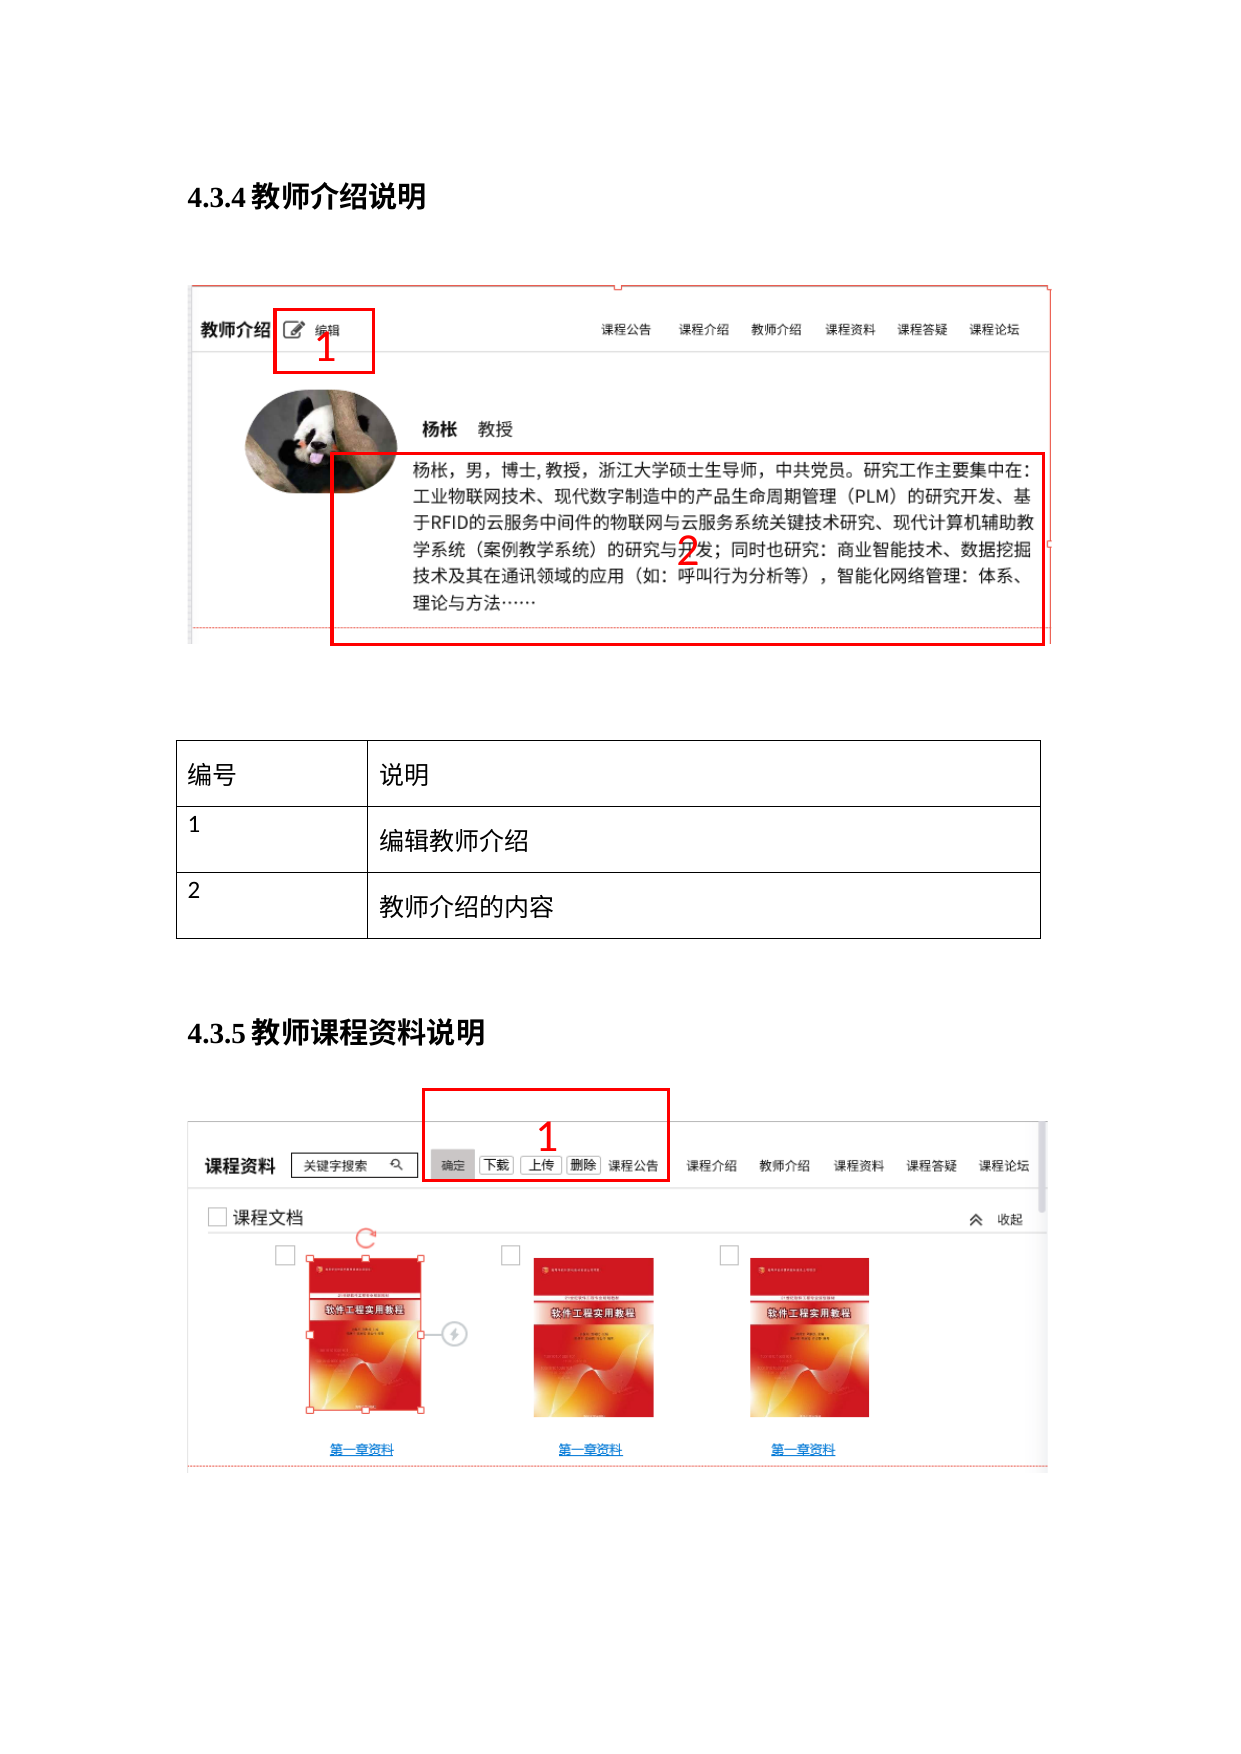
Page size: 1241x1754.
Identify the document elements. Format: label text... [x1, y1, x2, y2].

table_cell 教师介绍的内容 [368, 873, 1040, 938]
picture [334, 455, 1042, 643]
table_header 说明 [368, 741, 1040, 806]
picture [187, 285, 1052, 644]
table_header 编号 [177, 741, 367, 806]
table_cell 1 [177, 807, 367, 872]
subtitle 4.3.4教师介绍说明 [187, 162, 1053, 227]
table_cell 编辑教师介绍 [368, 807, 1040, 872]
picture [187, 1121, 1053, 1473]
picture [425, 1121, 667, 1179]
table_cell 2 [177, 873, 367, 938]
subtitle 4.3.5教师课程资料说明 [187, 999, 1053, 1064]
